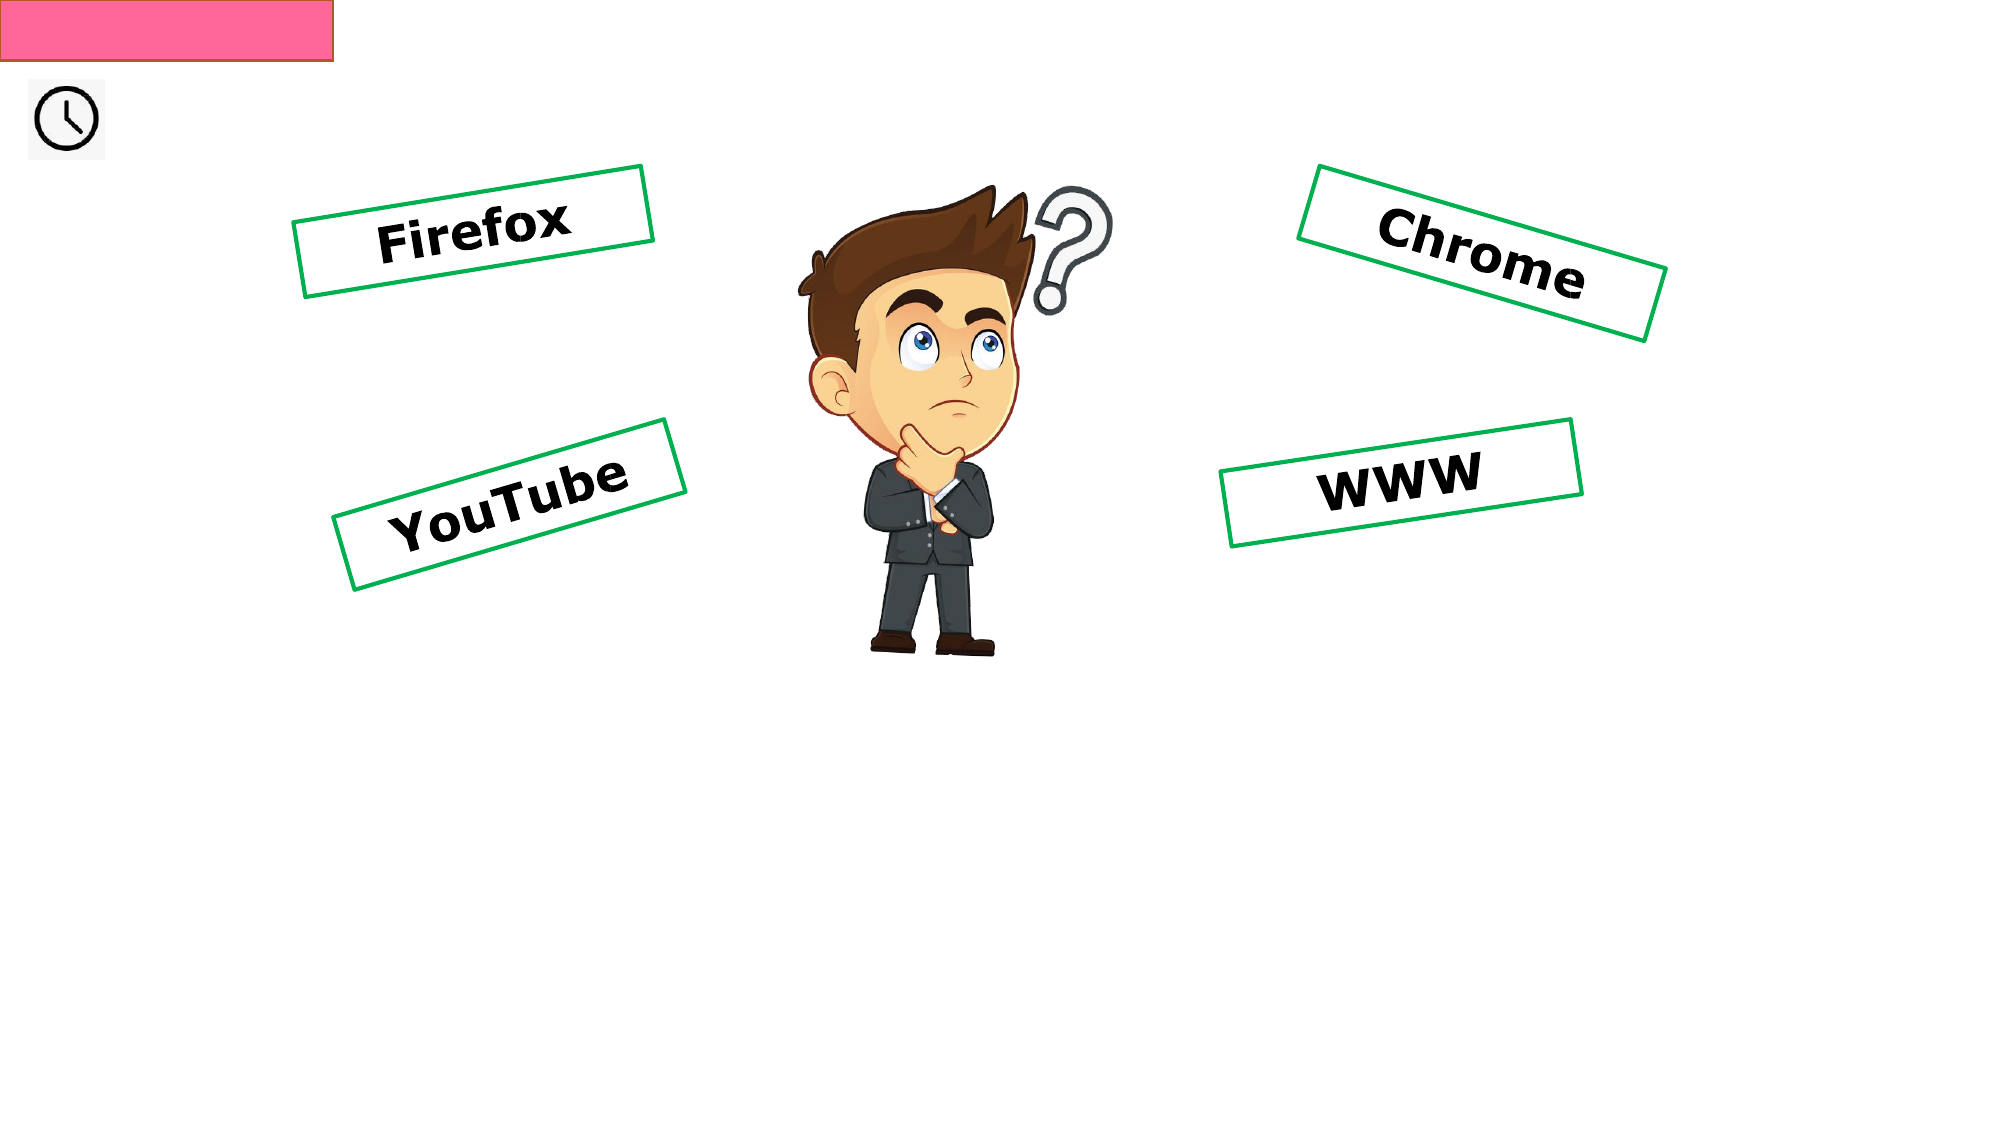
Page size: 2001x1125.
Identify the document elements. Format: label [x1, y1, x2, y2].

picture [693, 159, 1217, 681]
picture [28, 79, 105, 160]
